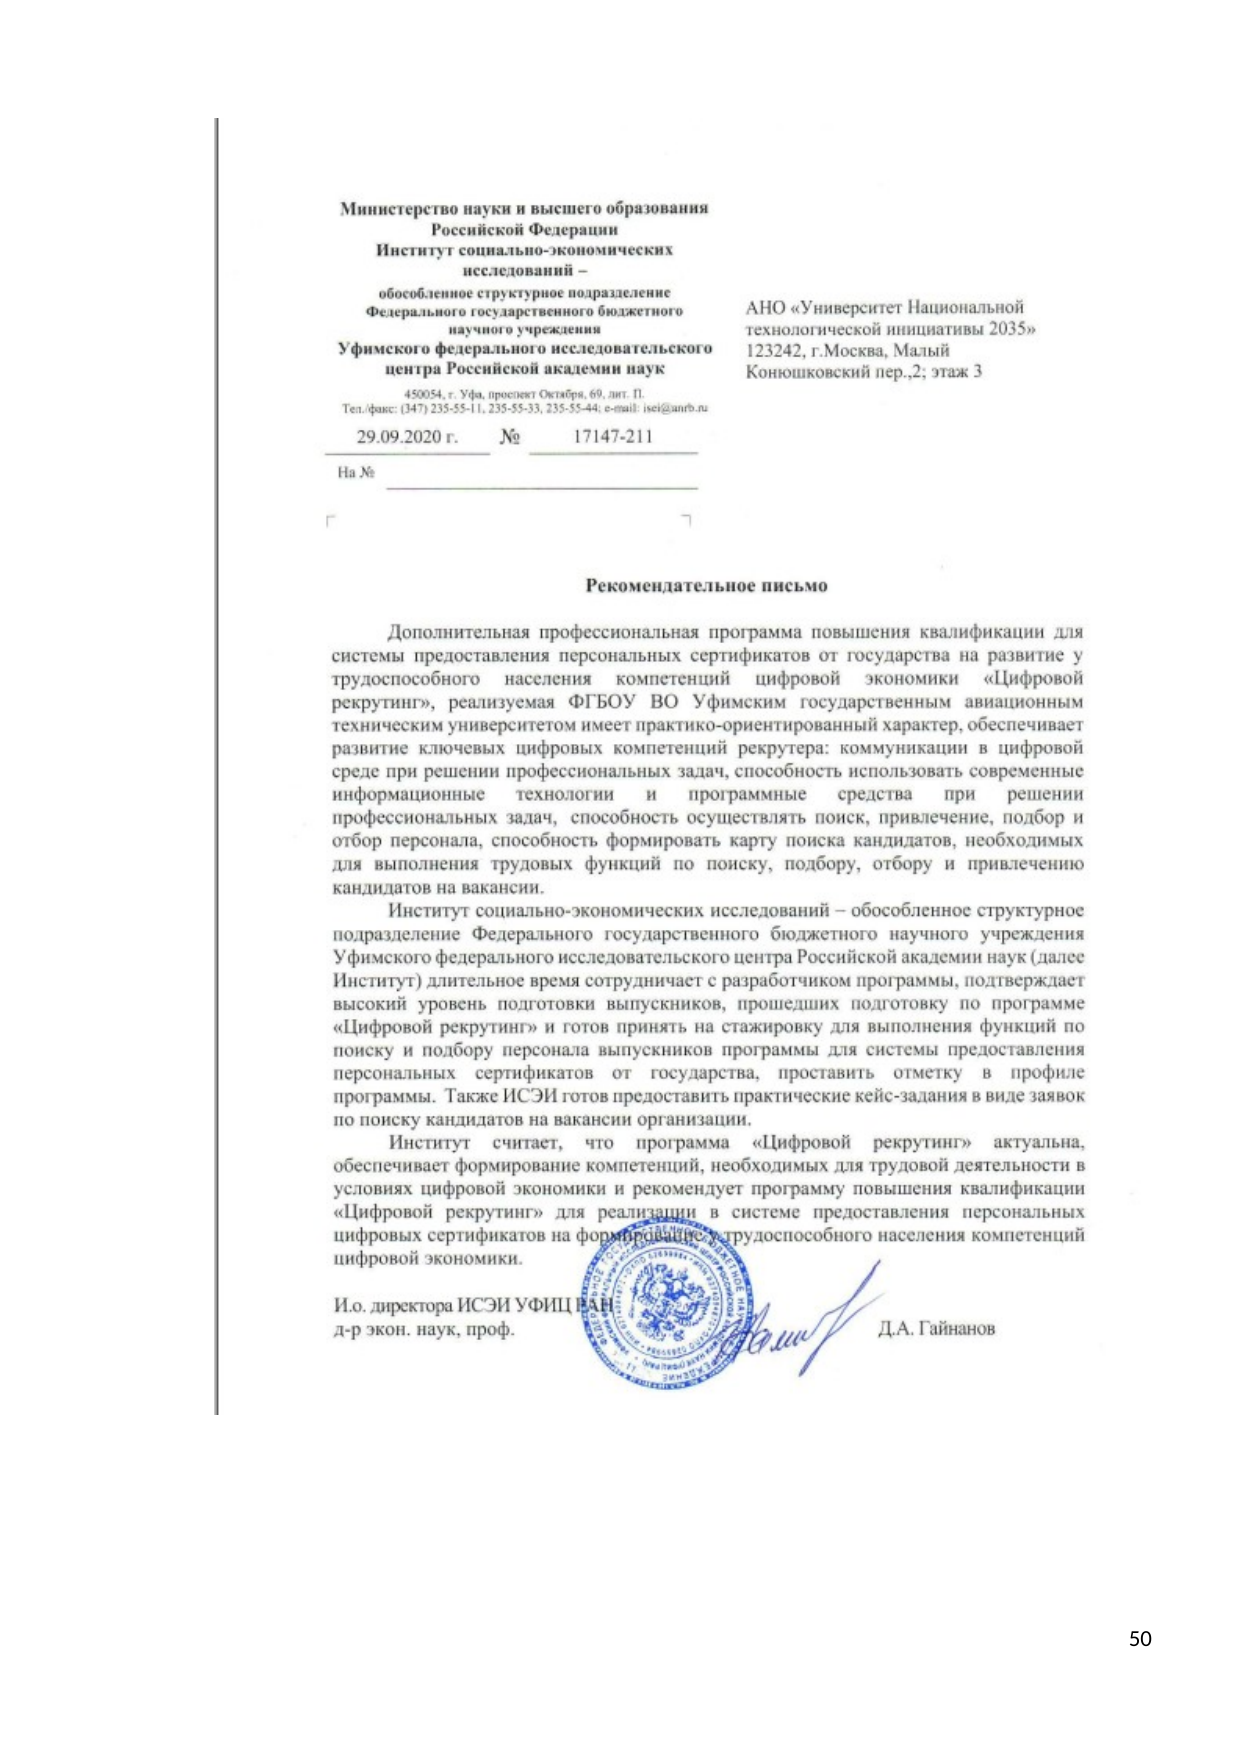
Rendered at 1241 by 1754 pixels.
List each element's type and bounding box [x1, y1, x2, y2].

picture [214, 118, 1144, 1415]
